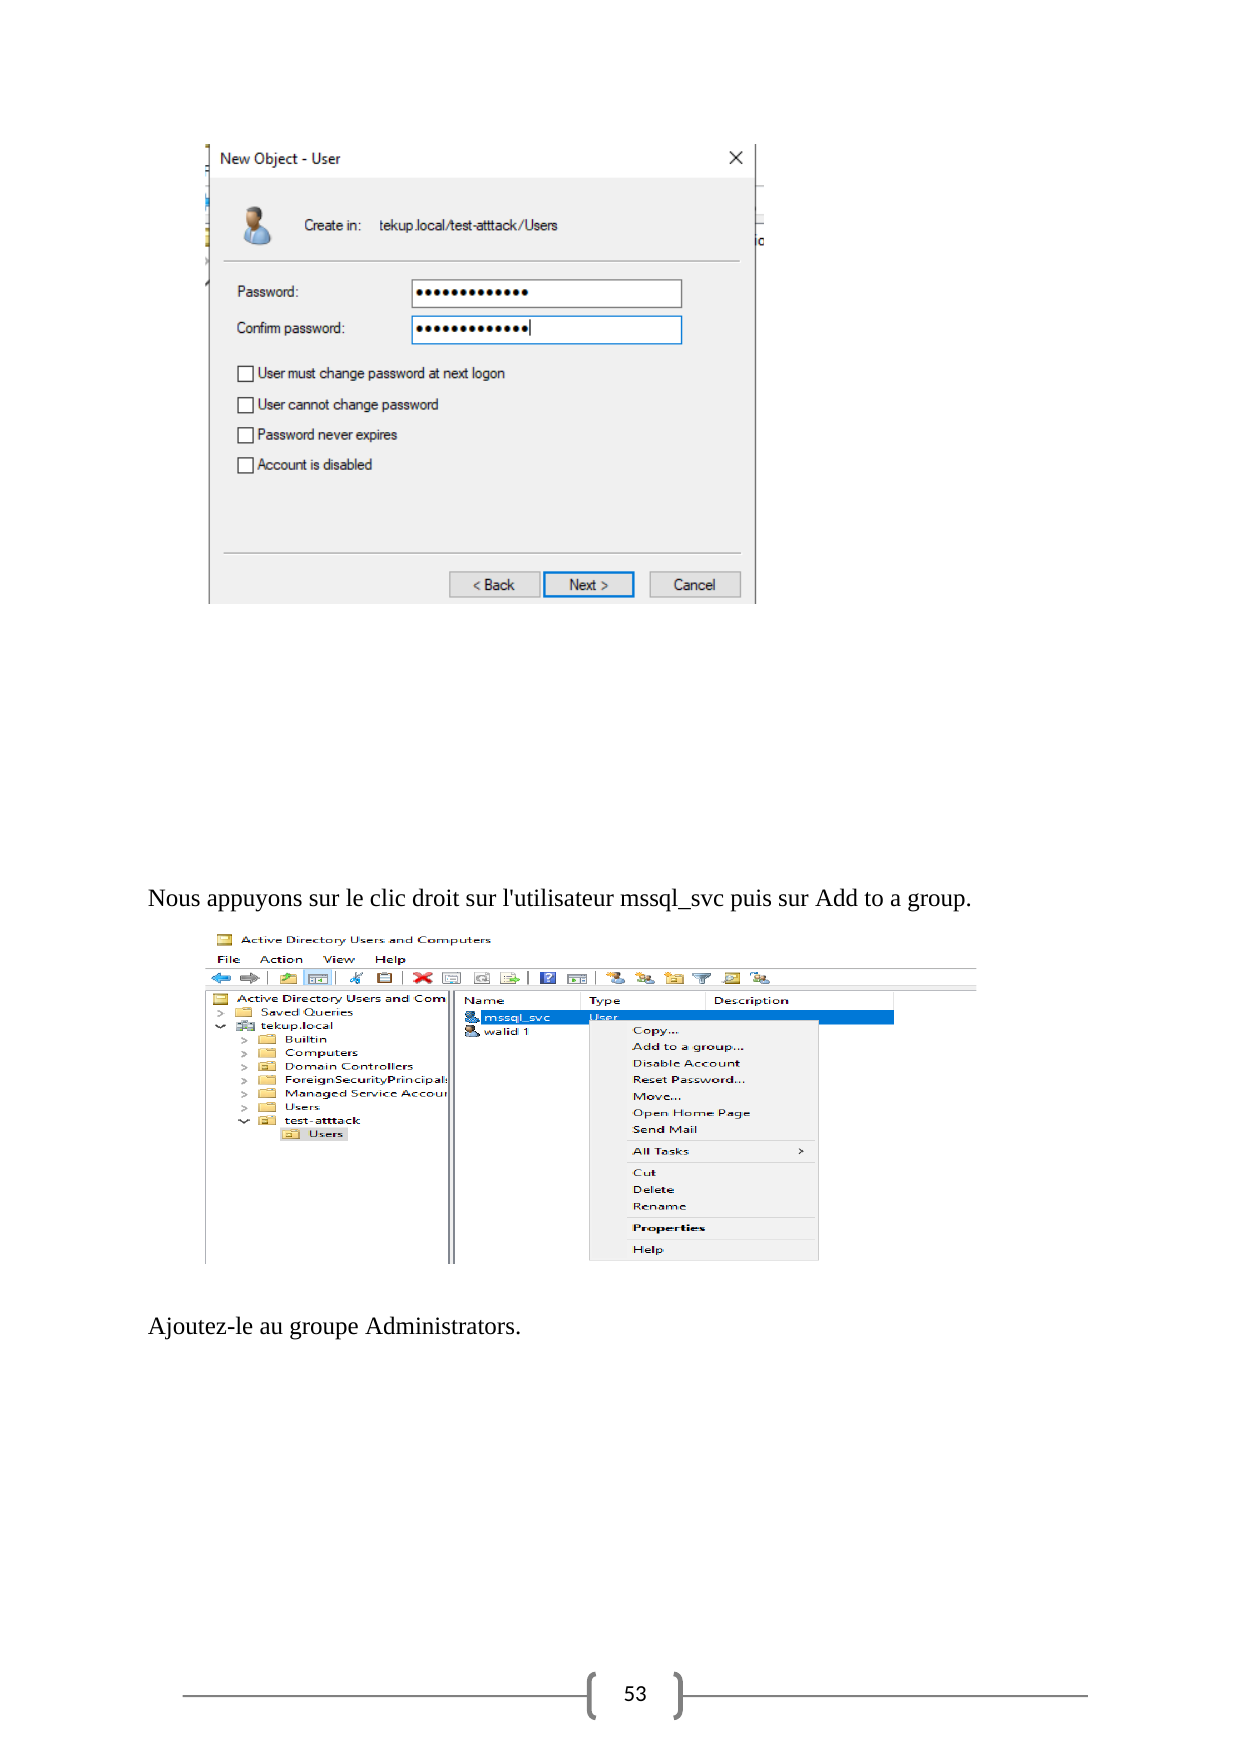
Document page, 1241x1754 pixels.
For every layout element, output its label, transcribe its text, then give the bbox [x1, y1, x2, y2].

picture [205, 930, 977, 1264]
text Nous appuyons sur le clic droit sur l'utilisateur mssql_svc puis sur Add to a group. [148, 883, 1093, 912]
text Ajoutez-le au groupe Administrators. [148, 1311, 1093, 1339]
picture [205, 144, 764, 604]
